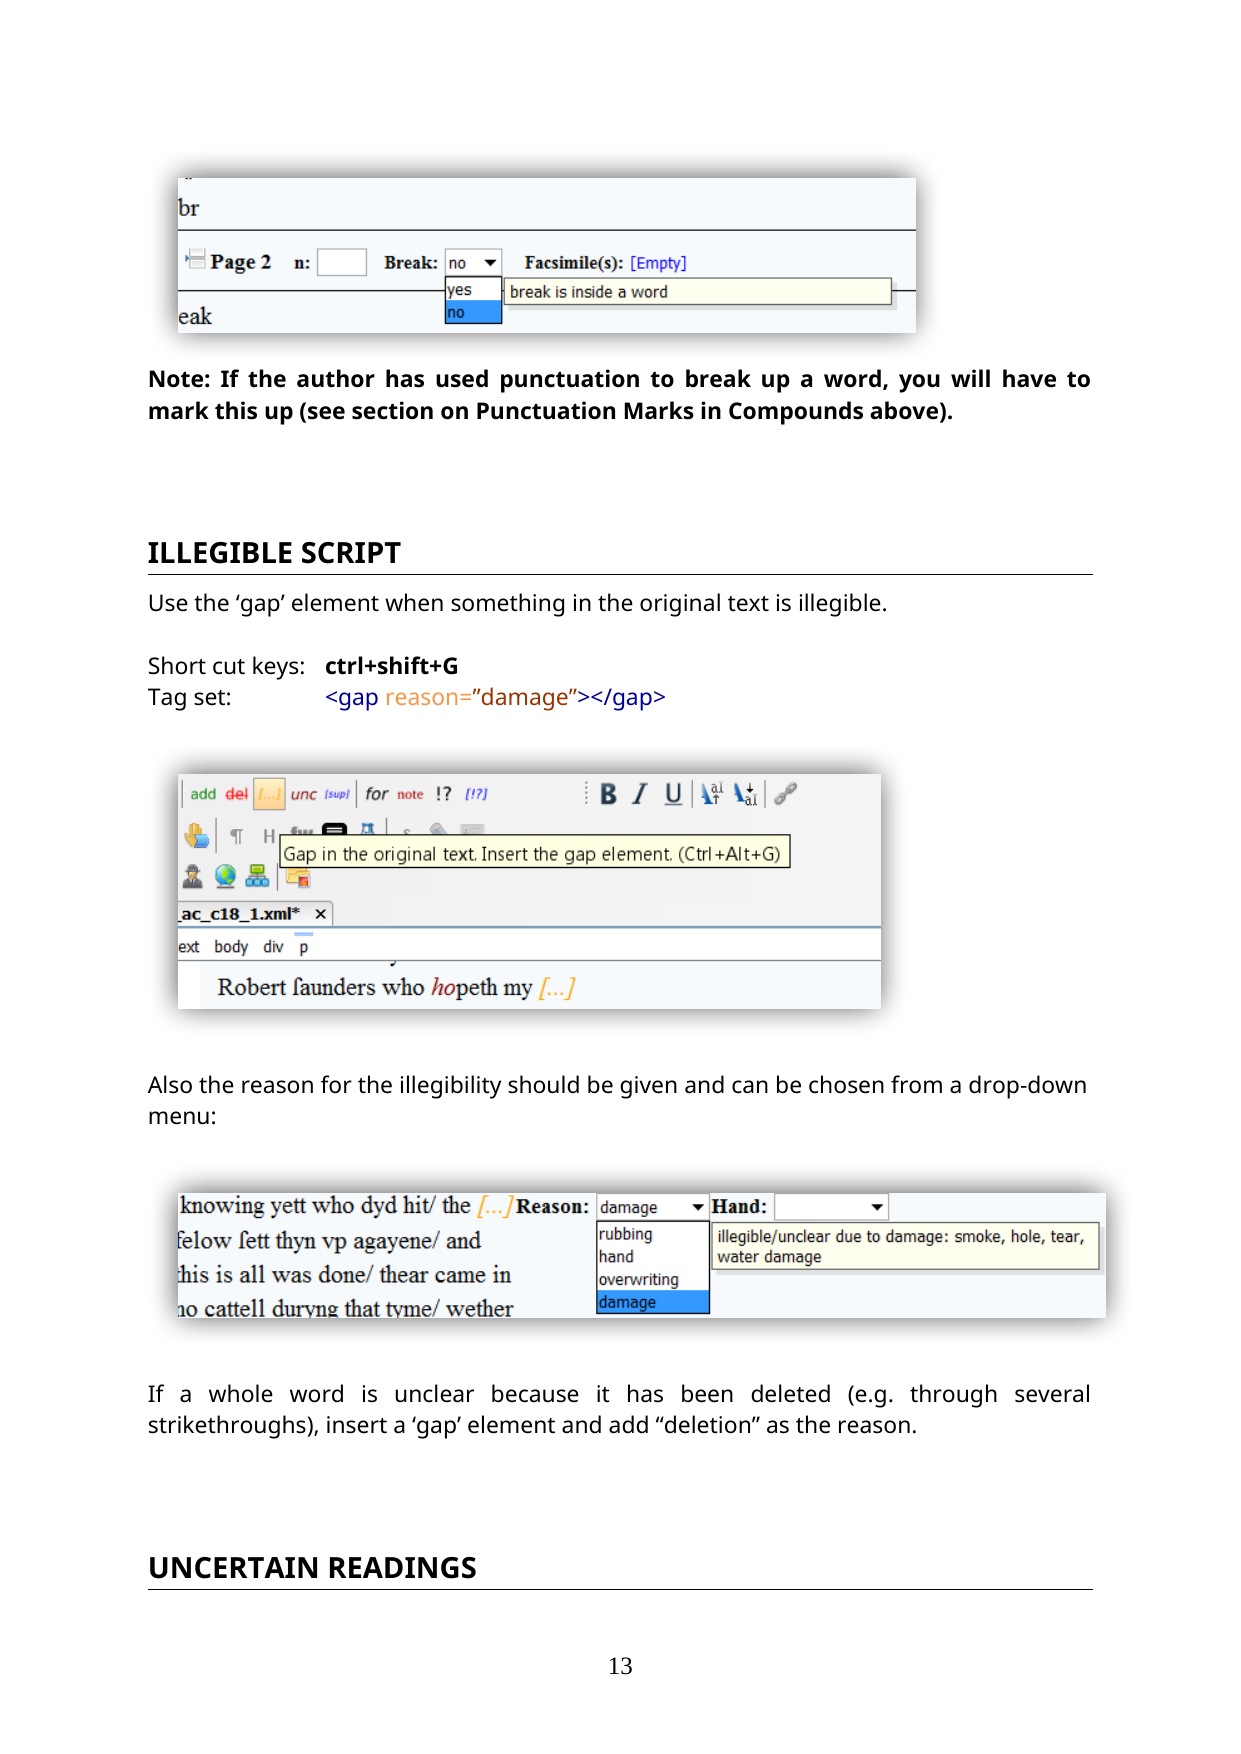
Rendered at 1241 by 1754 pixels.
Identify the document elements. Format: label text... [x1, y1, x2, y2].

text Also the reason for the illegibility should be given and can be chosen from a drop-down menu: [148, 1069, 1093, 1131]
text Illegible script [148, 532, 1093, 574]
text Note: If the author has used punctuation to break up a word, you will have to mark this up (see section on Punctuation Marks in Compounds above). [148, 363, 1093, 426]
text If a whole word is unclear because it has been deleted (e.g. through several strikethroughs), insert a ‘gap’ element and add “deletion” as the reason. [148, 1378, 1093, 1441]
picture [178, 1193, 1106, 1318]
picture [178, 178, 916, 333]
text Use the ‘gap’ element when something in the original text is illegible. [148, 587, 1093, 619]
text Short cut keys: ctrl+shift+G [148, 650, 1093, 681]
text Tag set: <gap reason=”damage”></gap> [148, 681, 1093, 712]
picture [178, 774, 881, 1009]
text Uncertain readings [148, 1547, 1093, 1589]
